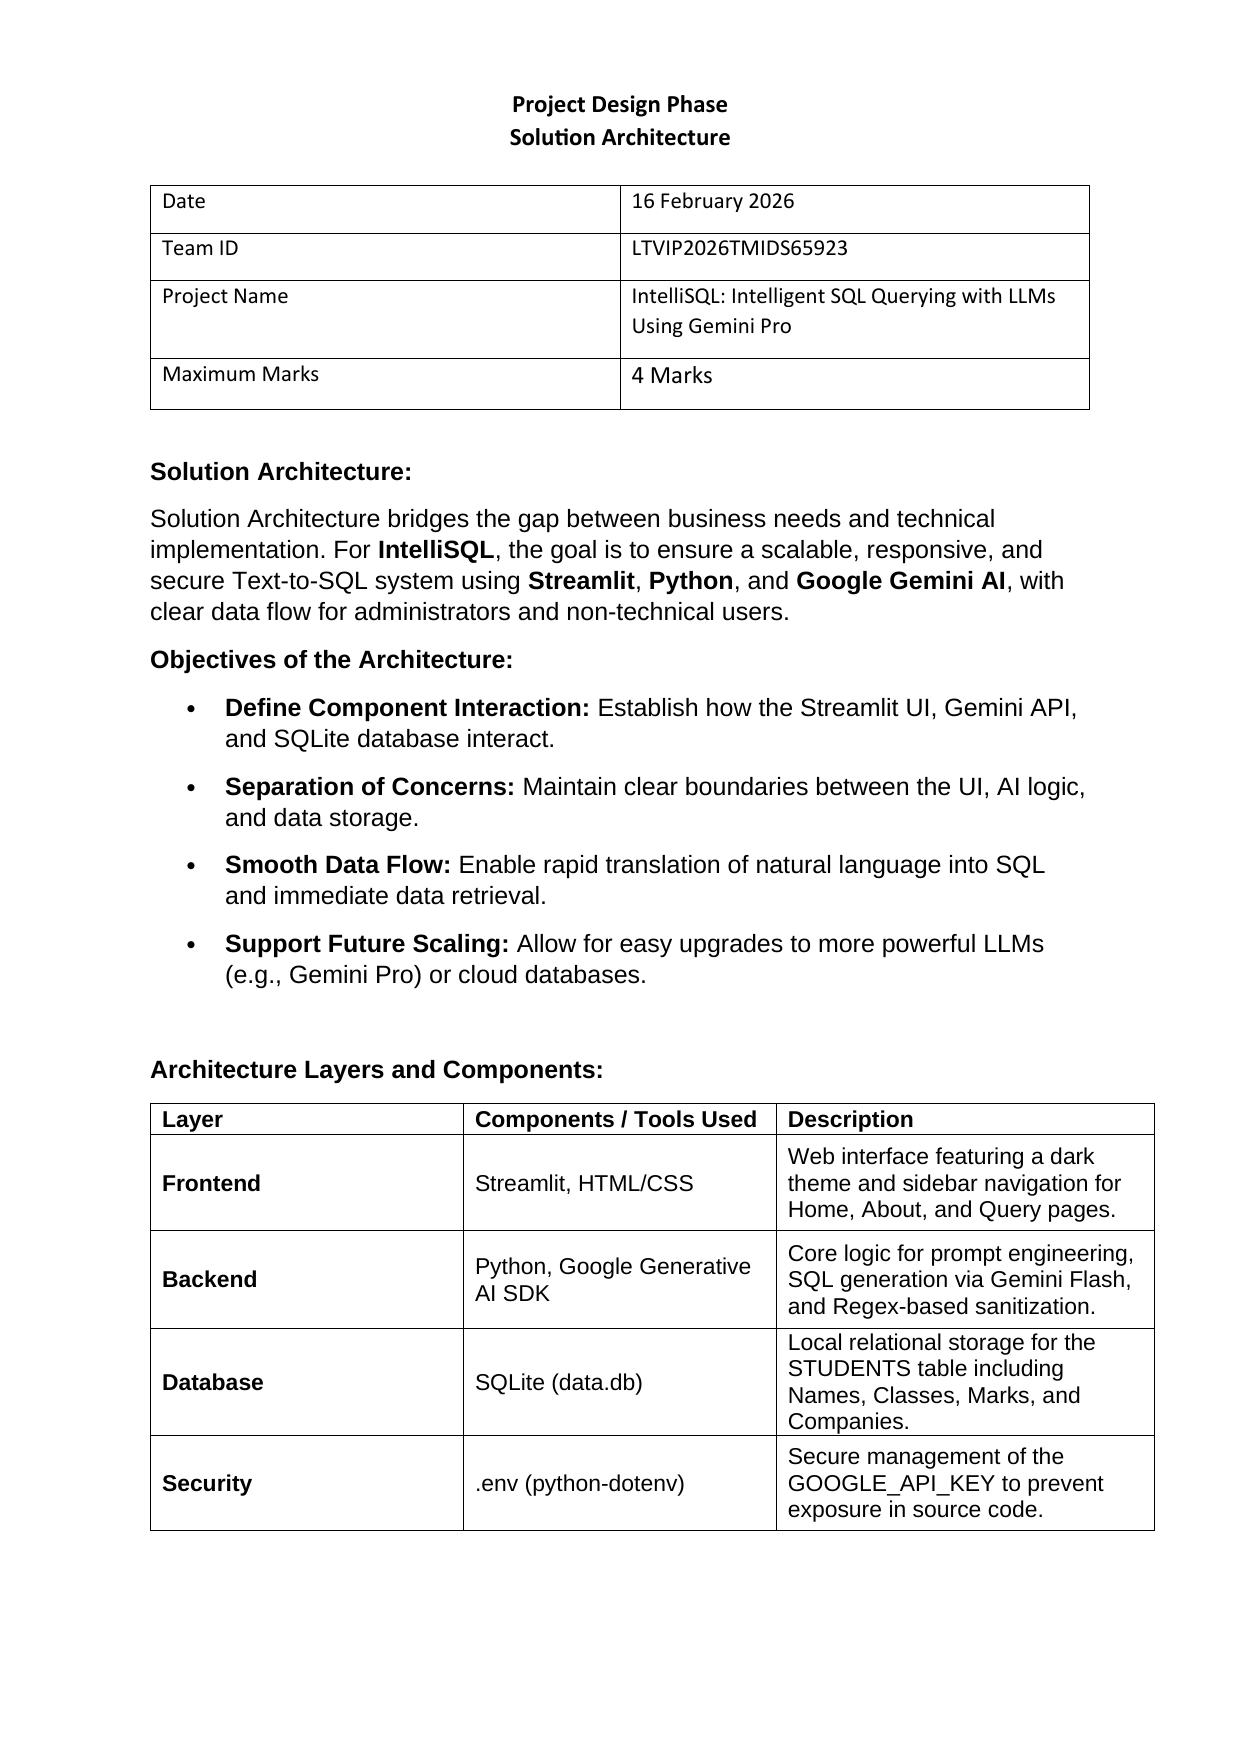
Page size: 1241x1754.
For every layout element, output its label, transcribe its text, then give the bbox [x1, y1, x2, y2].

text Objectives of the Architecture: [150, 645, 1090, 674]
table_cell Security [151, 1436, 463, 1530]
table_cell Frontend [151, 1135, 463, 1230]
table_header Components / Tools Used [464, 1104, 776, 1134]
table_cell Project Name [151, 281, 620, 358]
table_cell Core logic for prompt engineering, SQL generation via Gemini Flash, and Regex-based sanitization. [777, 1231, 1154, 1328]
table_cell 4 Marks [621, 359, 1089, 409]
table_cell .env (python-dotenv) [464, 1436, 776, 1530]
table_cell Python, Google Generative AI SDK [464, 1231, 776, 1328]
list Define Component Interaction: Establish how the Streamlit UI, Gemini API, and SQLite database interact. [187, 693, 1090, 753]
table_cell Web interface featuring a dark theme and sidebar navigation for Home, About, and Query pages. [777, 1135, 1154, 1230]
table_cell IntelliSQL: Intelligent SQL Querying with LLMs Using Gemini Pro [621, 281, 1089, 358]
table_header 16 February 2026 [621, 186, 1089, 232]
table_cell Secure management of the GOOGLE_API_KEY to prevent exposure in source code. [777, 1436, 1154, 1530]
list Smooth Data Flow: Enable rapid translation of natural language into SQL and immediate data retrieval. [187, 850, 1090, 910]
text Architecture Layers and Components: [150, 1055, 1090, 1083]
table_header Date [151, 186, 620, 232]
table_cell SQLite (data.db) [464, 1329, 776, 1434]
text Project Design Phase [150, 89, 1090, 119]
table_header Layer [151, 1104, 463, 1134]
table_cell Local relational storage for the STUDENTS table including Names, Classes, Marks, and Companies. [777, 1329, 1154, 1434]
list Support Future Scaling: Allow for easy upgrades to more powerful LLMs (e.g., Gemini Pro) or cloud databases. [187, 929, 1090, 989]
list Separation of Concerns: Maintain clear boundaries between the UI, AI logic, and data storage. [187, 772, 1090, 831]
text Solution Architecture bridges the gap between business needs and technical implementation. For IntelliSQL, the goal is to ensure a scalable, responsive, and secure Text-to-SQL system using Streamlit, Python, and Google Gemini AI, with clear data flow for administrators and non-technical users. [150, 504, 1090, 626]
table_cell Streamlit, HTML/CSS [464, 1135, 776, 1230]
text Solution Architecture: [150, 457, 1090, 485]
table_cell Maximum Marks [151, 359, 620, 409]
text Solution Architecture [150, 122, 1090, 152]
table_cell LTVIP2026TMIDS65923 [621, 234, 1089, 280]
table_header Description [777, 1104, 1154, 1134]
table_cell Team ID [151, 234, 620, 280]
table_cell Database [151, 1329, 463, 1434]
table_cell Backend [151, 1231, 463, 1328]
